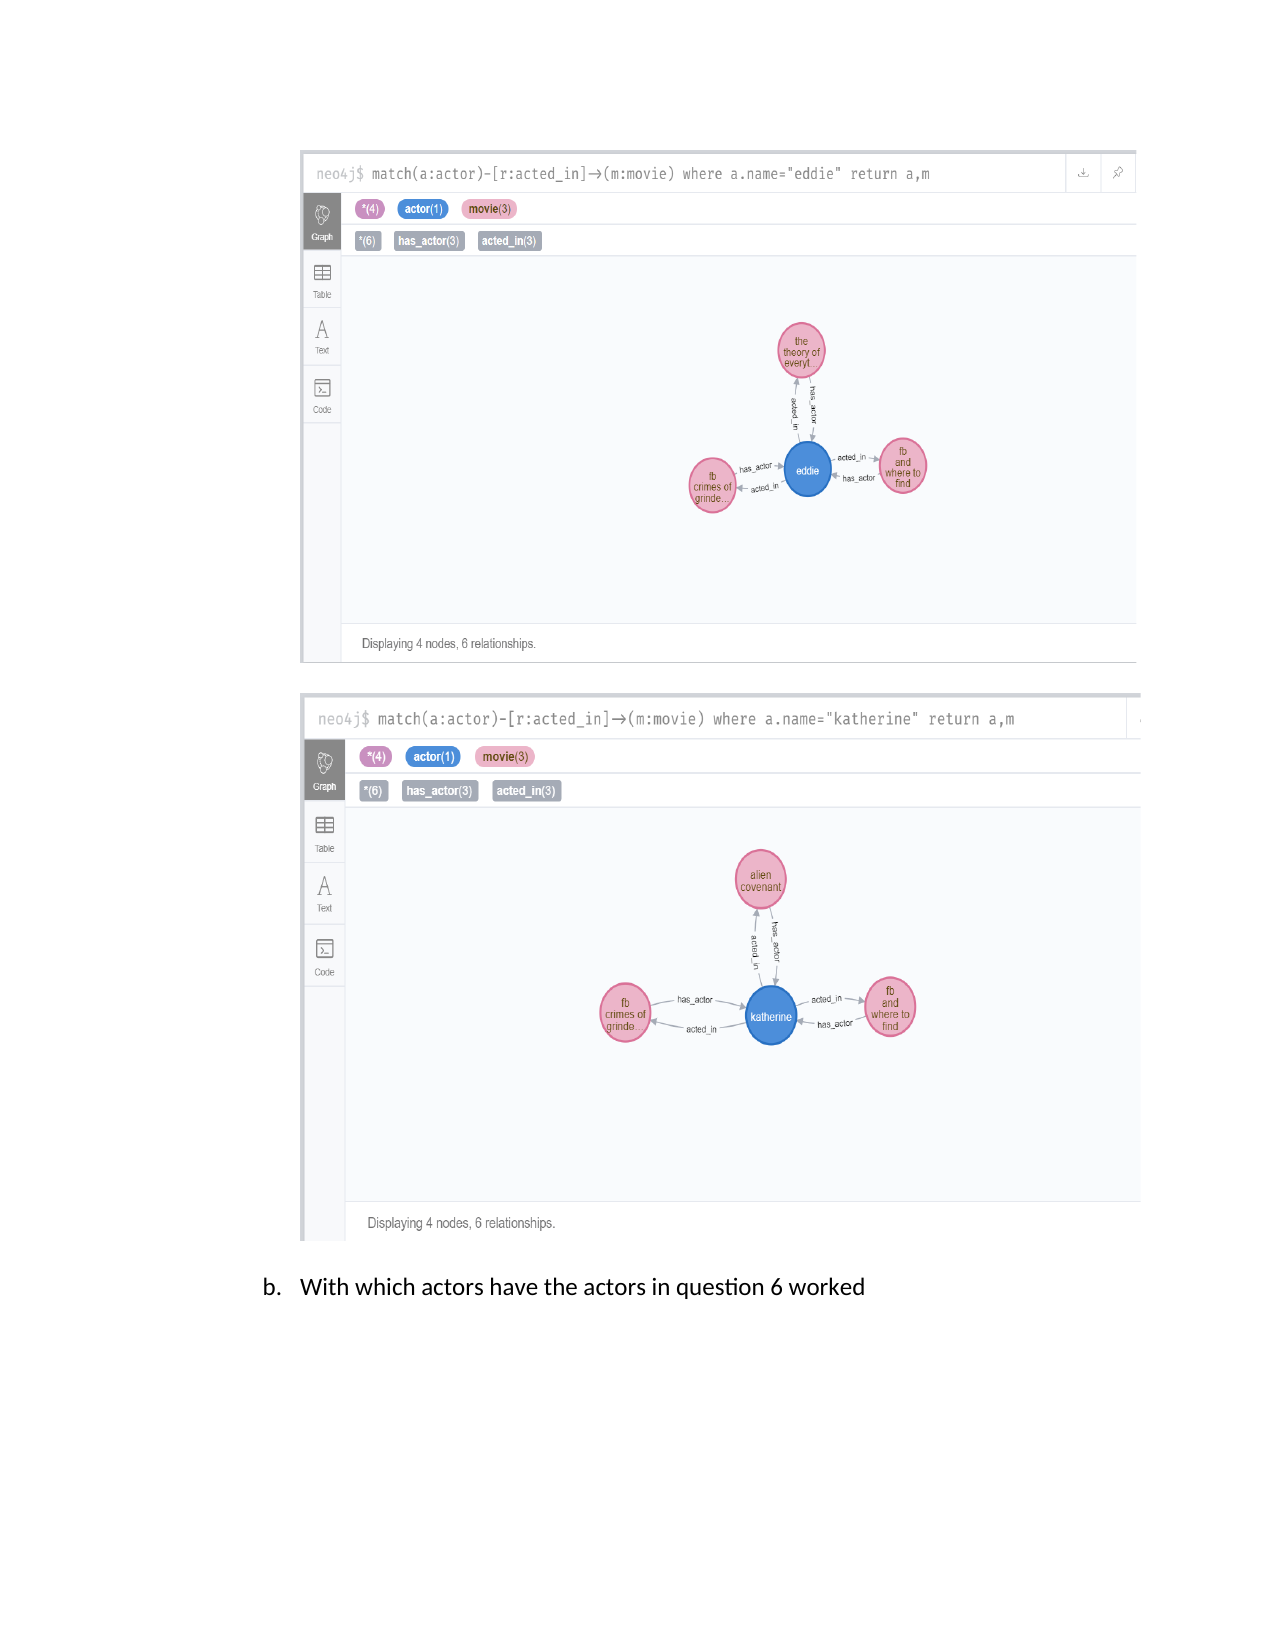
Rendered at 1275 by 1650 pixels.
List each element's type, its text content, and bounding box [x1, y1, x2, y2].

picture [300, 693, 1141, 1241]
list With which actors have the actors in question 6 worked [262, 1271, 1125, 1302]
picture [300, 150, 1137, 663]
